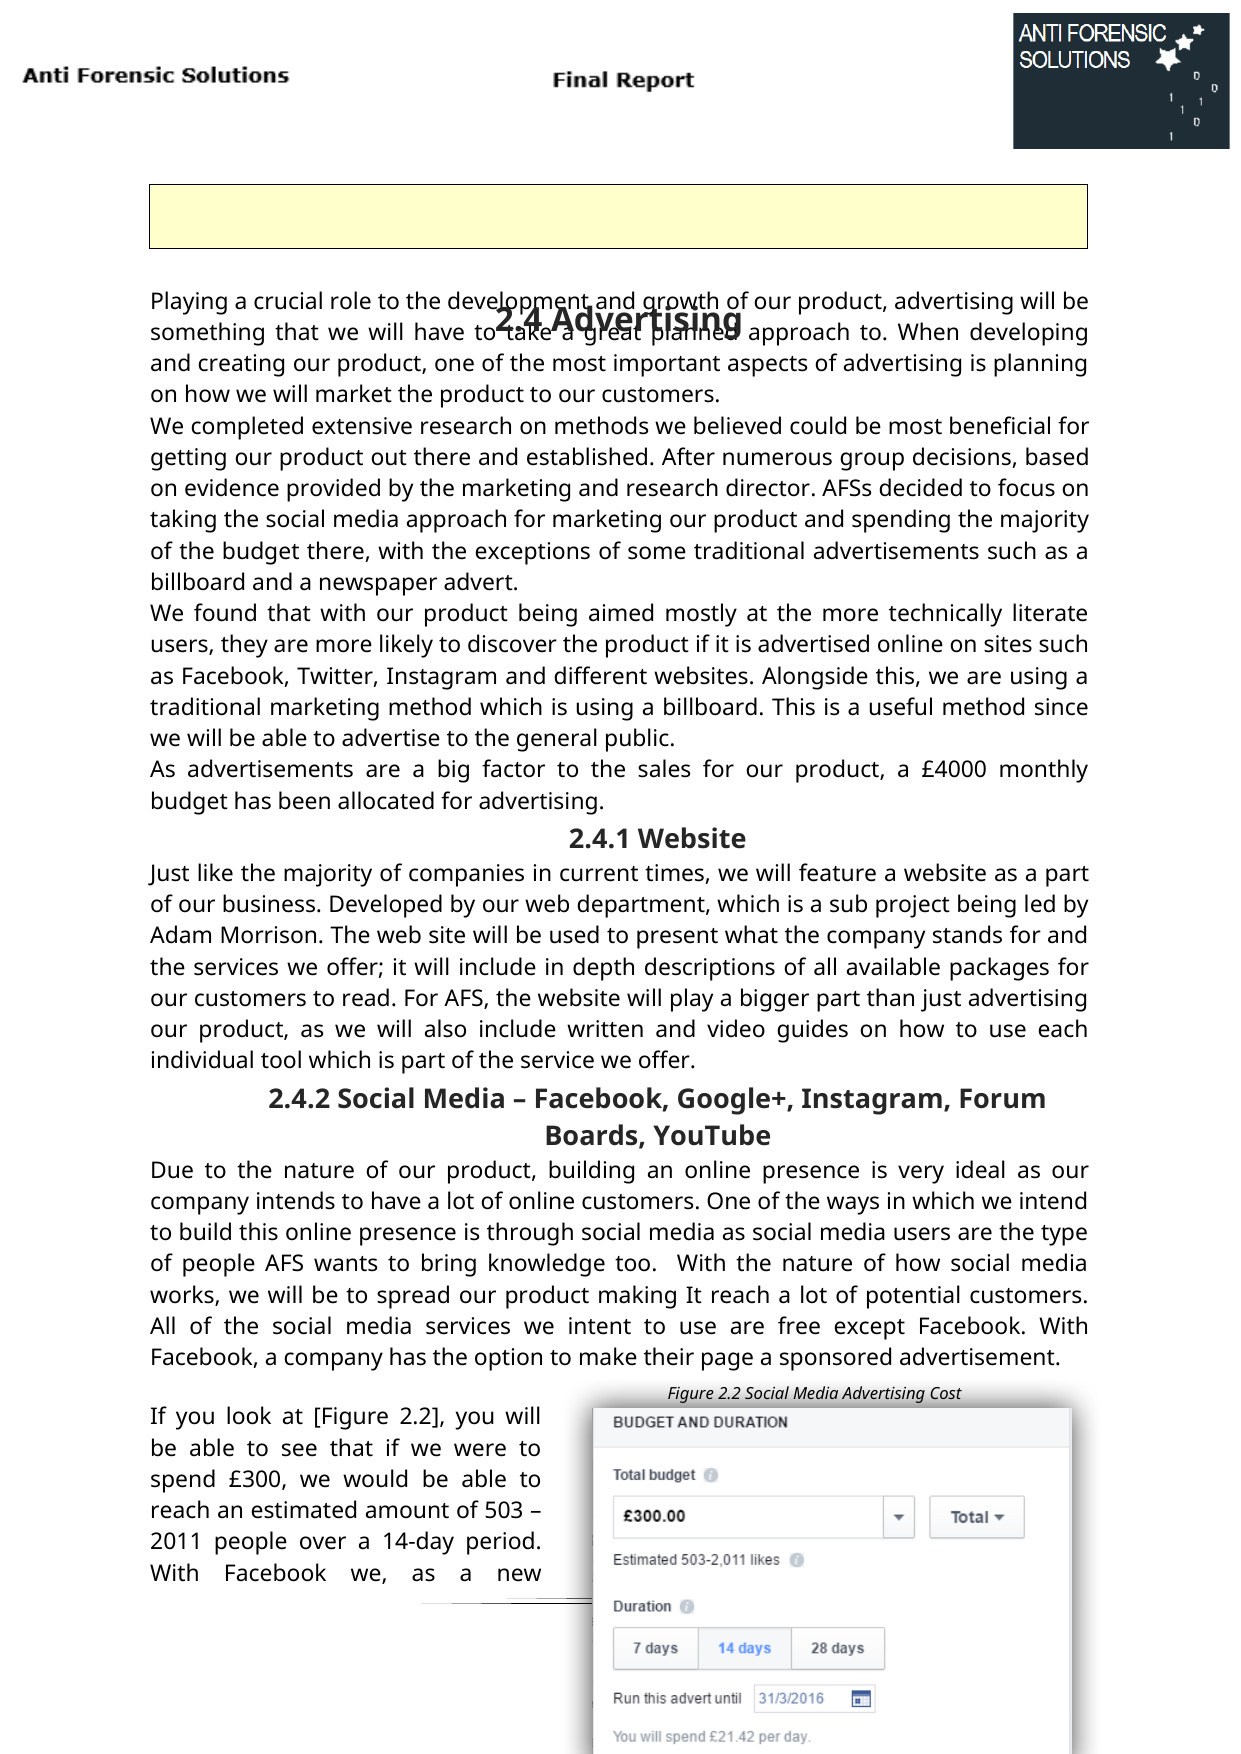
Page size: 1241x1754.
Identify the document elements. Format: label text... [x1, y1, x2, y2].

text We found that with our product being aimed mostly at the more technically literate users, they are more likely to discover the product if it is advertised online on sites such as Facebook, Twitter, Instagram and different websites. Alongside this, we are using a traditional marketing method which is using a billboard. This is a useful method since we will be able to advertise to the general public. [150, 597, 1090, 753]
picture [542, 59, 699, 100]
picture [15, 59, 299, 94]
subtitle 2.4.2 Social Media – Facebook, Google+, Instagram, Forum Boards, YouTube [225, 1080, 1090, 1153]
text Due to the nature of our product, building an online presence is very ideal as our company intends to have a lot of online customers. One of the ways in which we intend to build this online presence is through social media as social media users are the type of people AFS wants to bring knowledge too. With the nature of how social media works, we will be to spread our product making It reach a lot of potential customers. All of the social media services we intent to use are free except Facebook. With Facebook, a company has the option to make their page a sponsored advertisement. [150, 1153, 1090, 1372]
text As advertisements are a big factor to the sales for our product, a £4000 monthly budget has been allocated for advertising. [150, 753, 1090, 816]
subtitle 2.4.1 Website [225, 820, 1090, 857]
picture [592, 1408, 1072, 1754]
picture [1013, 13, 1230, 149]
text We completed extensive research on methods we believed could be most beneficial for getting our product out there and established. After numerous group decisions, based on evidence provided by the marketing and research director. AFSs decided to focus on taking the social media approach for marketing our product and spending the majority of the budget there, with the exceptions of some traditional advertisements such as a billboard and a newspaper advert. [150, 409, 1090, 597]
text Just like the majority of companies in current times, we will feature a website as a part of our business. Developed by our web department, which is a sub project being led by Adam Morrison. The web site will be used to present what the company stands for and the services we offer; it will include in depth descriptions of all available packages for our customers to read. For AFS, the website will play a bigger part than just advertising our product, as we will also include written and video guides on how to use each individual tool which is part of the service we offer. [150, 857, 1090, 1076]
text Playing a crucial role to the development and growth of our product, advertising will be something that we will have to take a great planned approach to. When developing and creating our product, one of the most important aspects of advertising is planning on how we will market the product to our customers. [150, 284, 1090, 409]
